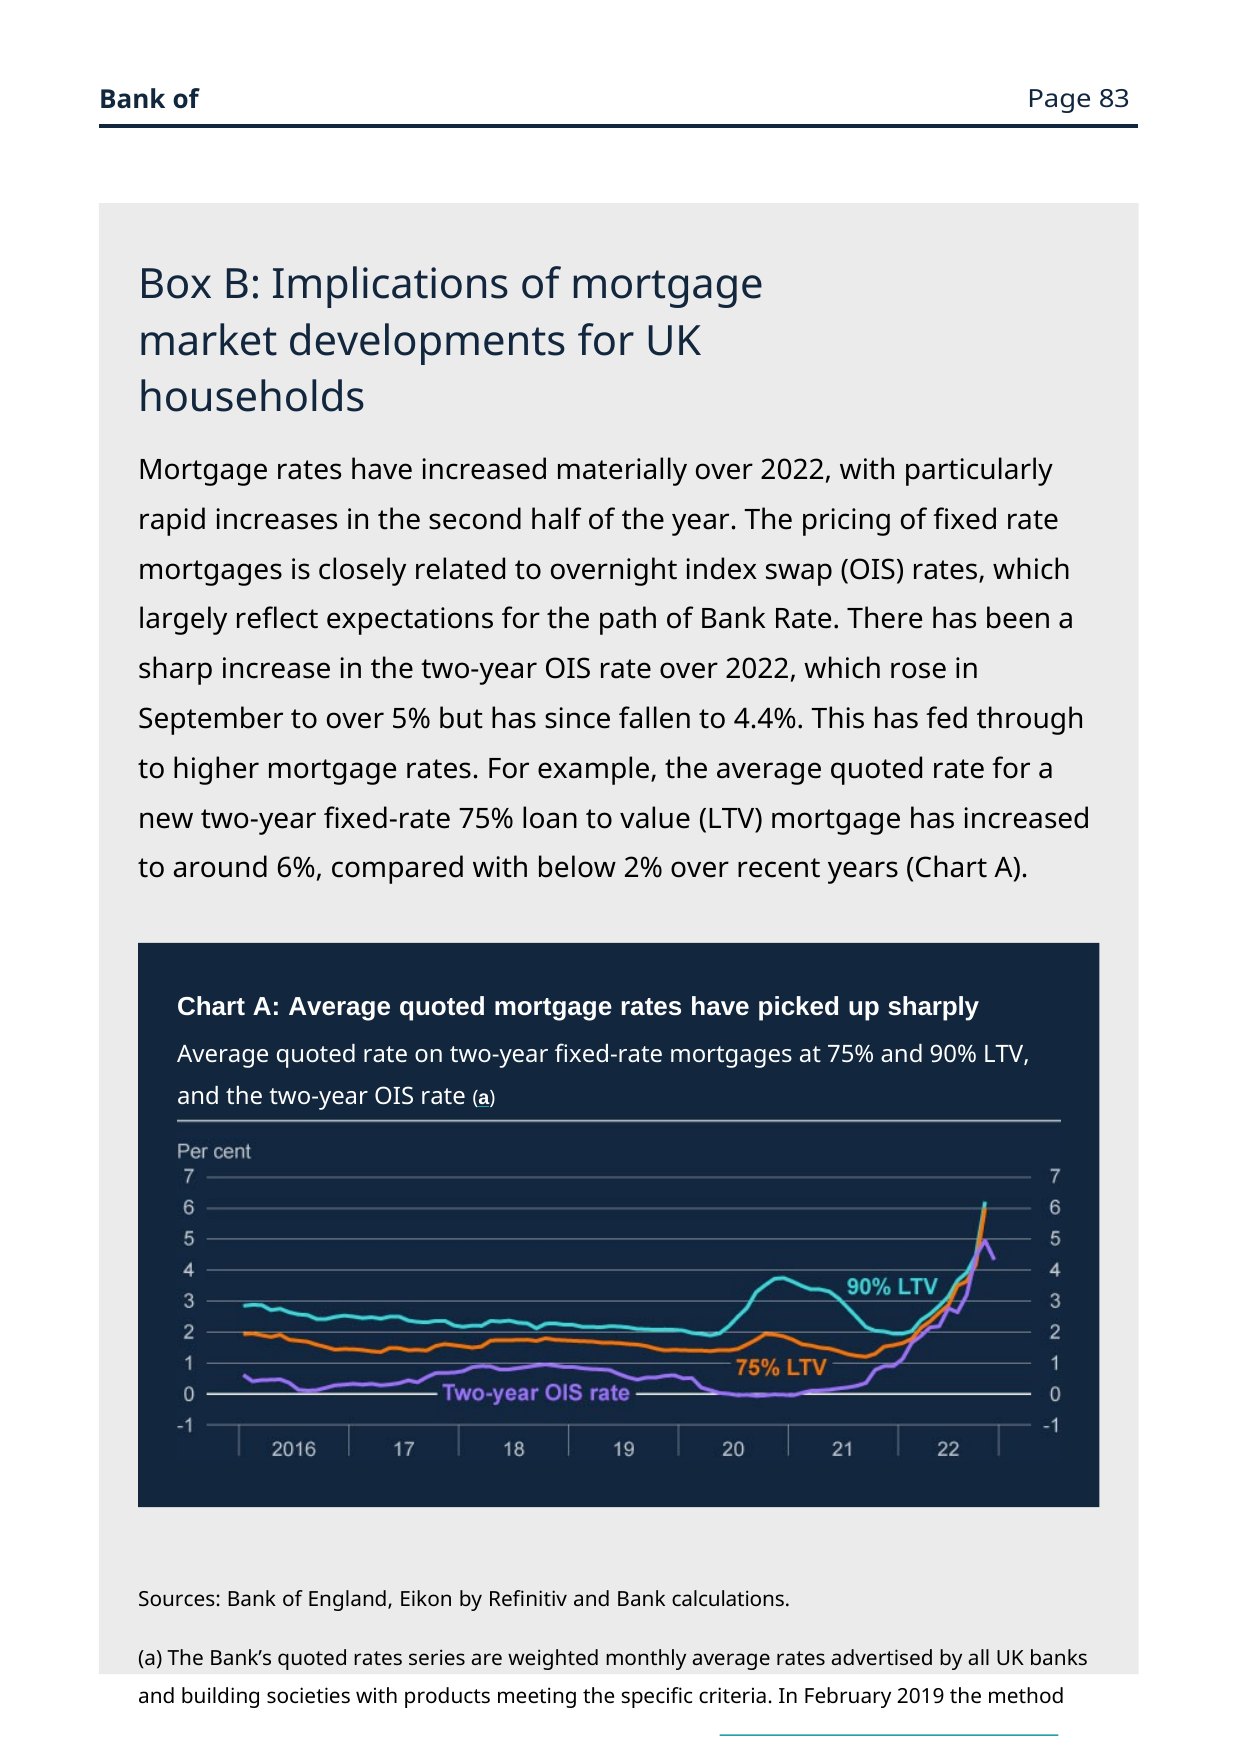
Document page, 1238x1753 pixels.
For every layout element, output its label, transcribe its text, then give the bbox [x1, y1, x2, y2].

picture [177, 1119, 1061, 1461]
text Sources: Bank of England, Eikon by Refinitiv and Bank calculations. [138, 1584, 1149, 1612]
text Box B: Implications of mortgage market developments for UK households [138, 254, 846, 424]
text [138, 1643, 1090, 1709]
text Mortgage rates have increased materially over 2022, with particularly rapid increases in the second half of the year. The pricing of fixed rate mortgages is closely related to overnight index swap (OIS) rates, which largely reflect expectations for the path of Bank Rate. There has been a sharp increase in the two-year OIS rate over 2022, which rose in September to over 5% but has since fallen to 4.4%. This has fed through to higher mortgage rates. For example, the average quoted rate for a new two-year fixed-rate 75% loan to value (LTV) mortgage has increased to around 6%, compared with below 2% over recent years (Chart A). [138, 449, 1096, 886]
